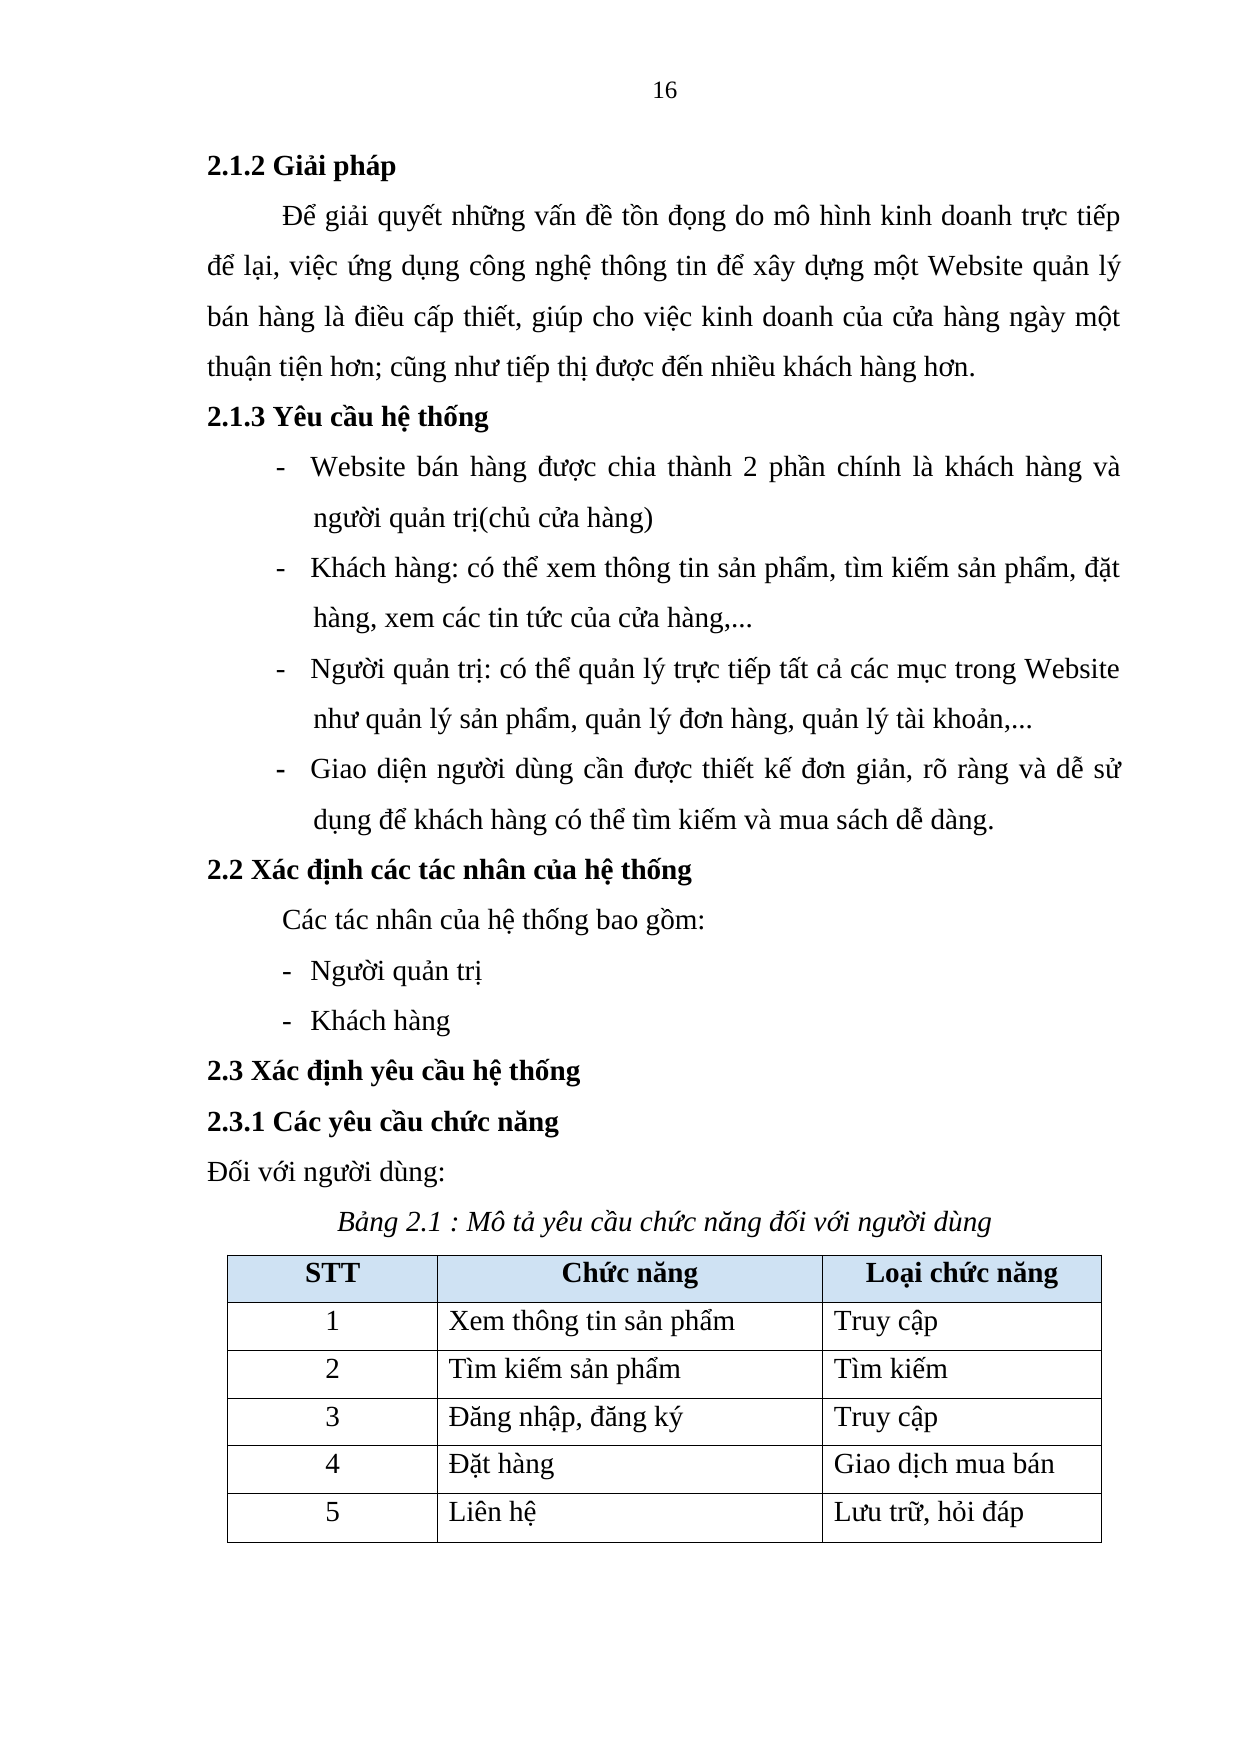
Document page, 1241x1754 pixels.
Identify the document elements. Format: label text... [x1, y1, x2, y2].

table_cell 4 [228, 1446, 437, 1493]
subtitle 2.1.2 Giải pháp [207, 148, 1122, 181]
table_cell Đăng nhập, đăng ký [438, 1399, 822, 1445]
text Các tác nhân của hệ thống bao gồm: [207, 902, 1122, 936]
table_cell 5 [228, 1494, 437, 1542]
list Website bán hàng được chia thành 2 phần chính là khách hàng và người quản trị(chủ cửa hàng) [276, 449, 1122, 533]
table_header Loại chức năng [823, 1256, 1101, 1302]
table_header Chức năng [438, 1256, 822, 1302]
list Khách hàng: có thể xem thông tin sản phẩm, tìm kiếm sản phẩm, đặt hàng, xem các tin tức của cửa hàng,... [276, 550, 1122, 634]
table_cell Đặt hàng [438, 1446, 822, 1493]
table_cell Lưu trữ, hỏi đáp [823, 1494, 1101, 1542]
list Người quản trị: có thể quản lý trực tiếp tất cả các mục trong Website như quản lý sản phẩm, quản lý đơn hàng, quản lý tài khoản,... [276, 651, 1122, 735]
text 2.1.3 Yêu cầu hệ thống [207, 399, 1122, 433]
list Khách hàng [207, 1003, 1122, 1037]
list Giao diện người dùng cần được thiết kế đơn giản, rõ ràng và dễ sử dụng để khách hàng có thể tìm kiếm và mua sách dễ dàng. [276, 751, 1122, 835]
table_cell Tìm kiếm [823, 1351, 1101, 1398]
text Để giải quyết những vấn đề tồn đọng do mô hình kinh doanh trực tiếp để lại, việc ứng dụng công nghệ thông tin để xây dựng một Website quản lý bán hàng là điều cấp thiết, giúp cho việc kinh doanh của cửa hàng ngày một thuận tiện hơn; cũng như tiếp thị được đến nhiều khách hàng hơn. [207, 198, 1122, 382]
text Đối với người dùng: [207, 1154, 1122, 1187]
subtitle 2.2 Xác định các tác nhân của hệ thống [207, 852, 1122, 886]
subtitle 2.3.1 Các yêu cầu chức năng [207, 1104, 1122, 1137]
table_cell Tìm kiếm sản phẩm [438, 1351, 822, 1398]
table_header STT [228, 1256, 437, 1302]
text Bảng 2.1 : Mô tả yêu cầu chức năng đối với người dùng [207, 1204, 1122, 1238]
table_cell Giao dịch mua bán [823, 1446, 1101, 1493]
table_cell Xem thông tin sản phẩm [438, 1303, 822, 1350]
table_cell 2 [228, 1351, 437, 1398]
table_cell Truy cập [823, 1303, 1101, 1350]
list Người quản trị [207, 953, 1122, 986]
table_cell Liên hệ [438, 1494, 822, 1542]
table_cell 1 [228, 1303, 437, 1350]
table_cell Truy cập [823, 1399, 1101, 1445]
table_cell 3 [228, 1399, 437, 1445]
subtitle 2.3 Xác định yêu cầu hệ thống [207, 1053, 1122, 1087]
